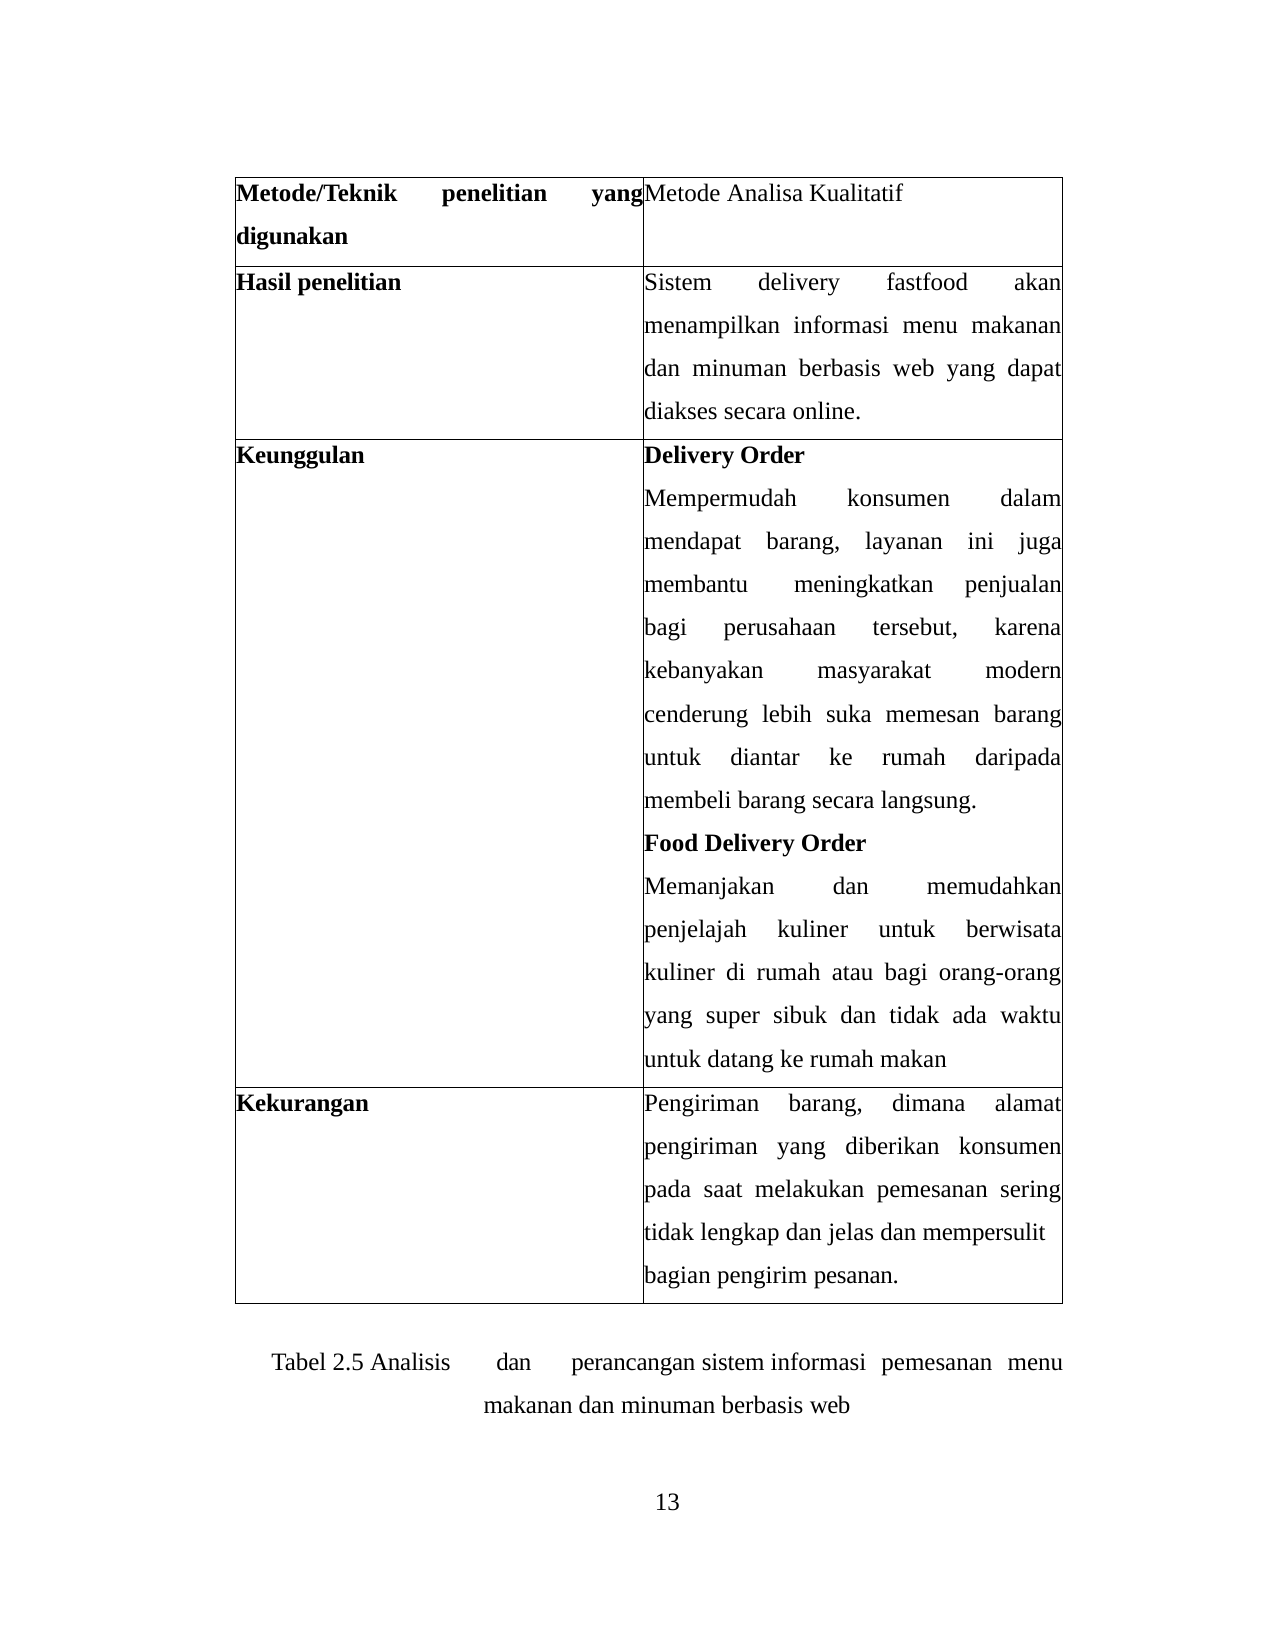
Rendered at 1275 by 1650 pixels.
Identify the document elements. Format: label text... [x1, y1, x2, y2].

text Tabel 2.5 Analisis dan perancangan sistem informasi pemesanan menu makanan dan minuman berbasis web [236, 1347, 1098, 1419]
table_cell Hasil penelitian [236, 267, 643, 439]
table_cell Pengiriman barang, dimana alamat pengiriman yang diberikan konsumen pada saat melakukan pemesanan sering tidak lengkap dan jelas dan mempersulit bagian pengirim pesanan. [644, 1088, 1062, 1303]
table_cell Keunggulan [236, 440, 643, 1087]
table_cell Kekurangan [236, 1088, 643, 1303]
table_cell Metode Analisa Kualitatif [644, 178, 1062, 266]
table_cell Metode/Teknik penelitian yang digunakan [236, 178, 643, 266]
table_cell Delivery Order Mempermudah konsumen dalam mendapat barang, layanan ini juga membantu meningkatkan penjualan bagi perusahaan tersebut, karena kebanyakan masyarakat modern cenderung lebih suka memesan barang untuk diantar ke rumah daripada membeli barang secara langsung. Food Delivery Order Memanjakan dan memudahkan penjelajah kuliner untuk berwisata kuliner di rumah atau bagi orang-orang yang super sibuk dan tidak ada waktu untuk datang ke rumah makan [644, 440, 1062, 1087]
table_cell Sistem delivery fastfood akan menampilkan informasi menu makanan dan minuman berbasis web yang dapat diakses secara online. [644, 267, 1062, 439]
